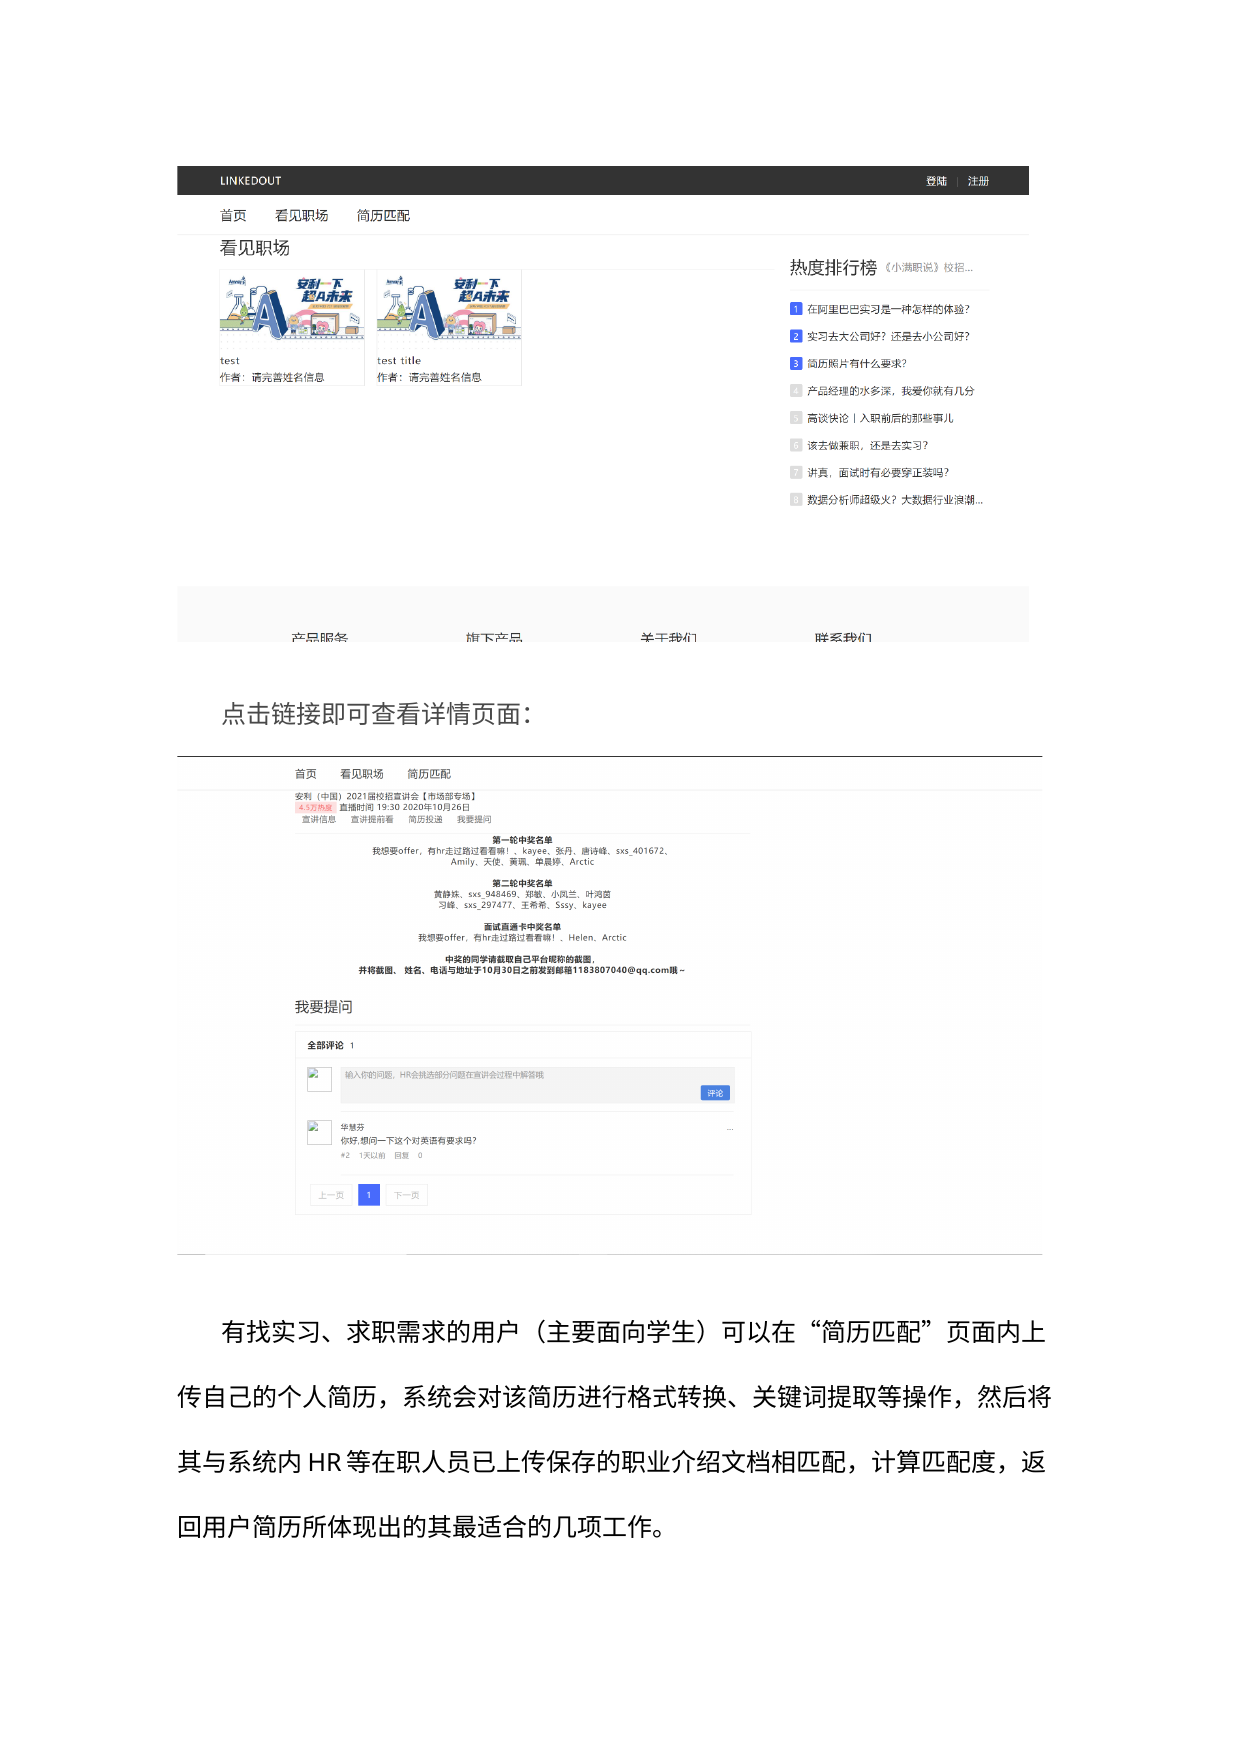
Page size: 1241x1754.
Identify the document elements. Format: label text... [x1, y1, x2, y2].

picture [177, 166, 1029, 642]
text 点击链接即可查看详情页面： [177, 681, 1063, 746]
picture [177, 756, 1043, 1255]
text 有找实习、求职需求的用户（主要面向学生）可以在“简历匹配”页面内上传自己的个人简历，系统会对该简历进行格式转换、关键词提取等操作，然后将其与系统内HR等在职人员已上传保存的职业介绍文档相匹配，计算匹配度，返回用户简历所体现出的其最适合的几项工作。 [177, 1298, 1063, 1558]
